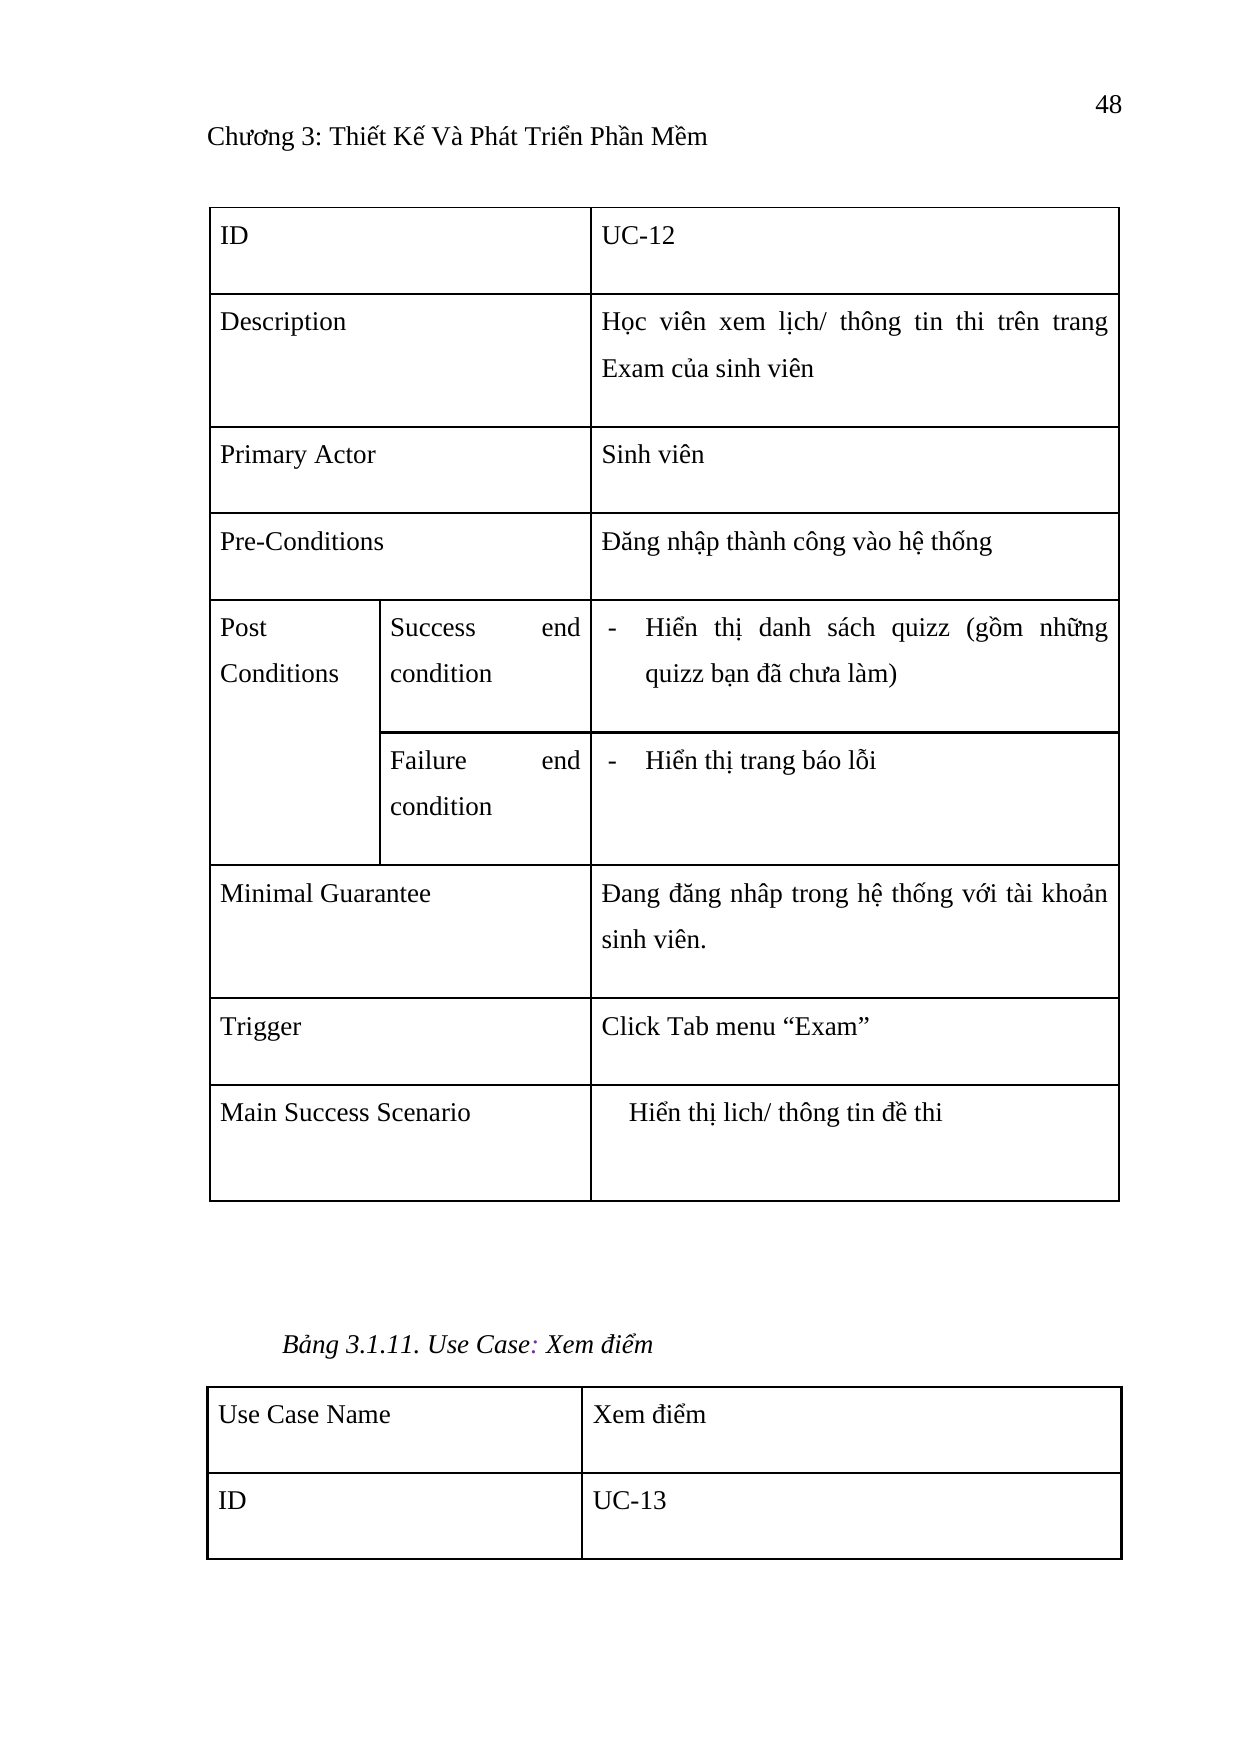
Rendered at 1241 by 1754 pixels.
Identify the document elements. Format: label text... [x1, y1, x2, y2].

table_cell Click Tab menu “Exam” [592, 999, 1118, 1083]
table_cell Đang đăng nhâp trong hệ thống với tài khoản sinh viên. [592, 866, 1118, 997]
table_cell Hiển thị lich/ thông tin đề thi [592, 1086, 1118, 1200]
table_cell Hiển thị trang báo lỗi [592, 734, 1118, 864]
table_cell Description [211, 295, 590, 426]
table_cell Trigger [211, 999, 590, 1083]
table_cell UC-13 [583, 1474, 1120, 1558]
table_cell Main Success Scenario [211, 1086, 590, 1200]
table_cell Minimal Guarantee [211, 866, 590, 997]
table_cell Failure end condition [381, 734, 590, 864]
subtitle Bảng 3.1.11. Use Case: Xem điểm [282, 1328, 1122, 1359]
table_cell ID [211, 208, 590, 293]
table_cell Hiển thị danh sách quizz (gồm những quizz bạn đã chưa làm) [592, 601, 1118, 731]
table_cell Primary Actor [211, 428, 590, 512]
table_header Xem điểm [583, 1388, 1120, 1472]
table_cell Pre-Conditions [211, 514, 590, 598]
table_cell Đăng nhập thành công vào hệ thống [592, 514, 1118, 598]
table_cell Post Conditions [211, 601, 379, 864]
table_cell ID [209, 1474, 581, 1558]
table_cell UC-12 [592, 208, 1118, 293]
table_cell Success end condition [381, 601, 590, 731]
table_cell Sinh viên [592, 428, 1118, 512]
table_cell Học viên xem lịch/ thông tin thi trên trang Exam của sinh viên [592, 295, 1118, 426]
table_header Use Case Name [209, 1388, 581, 1472]
